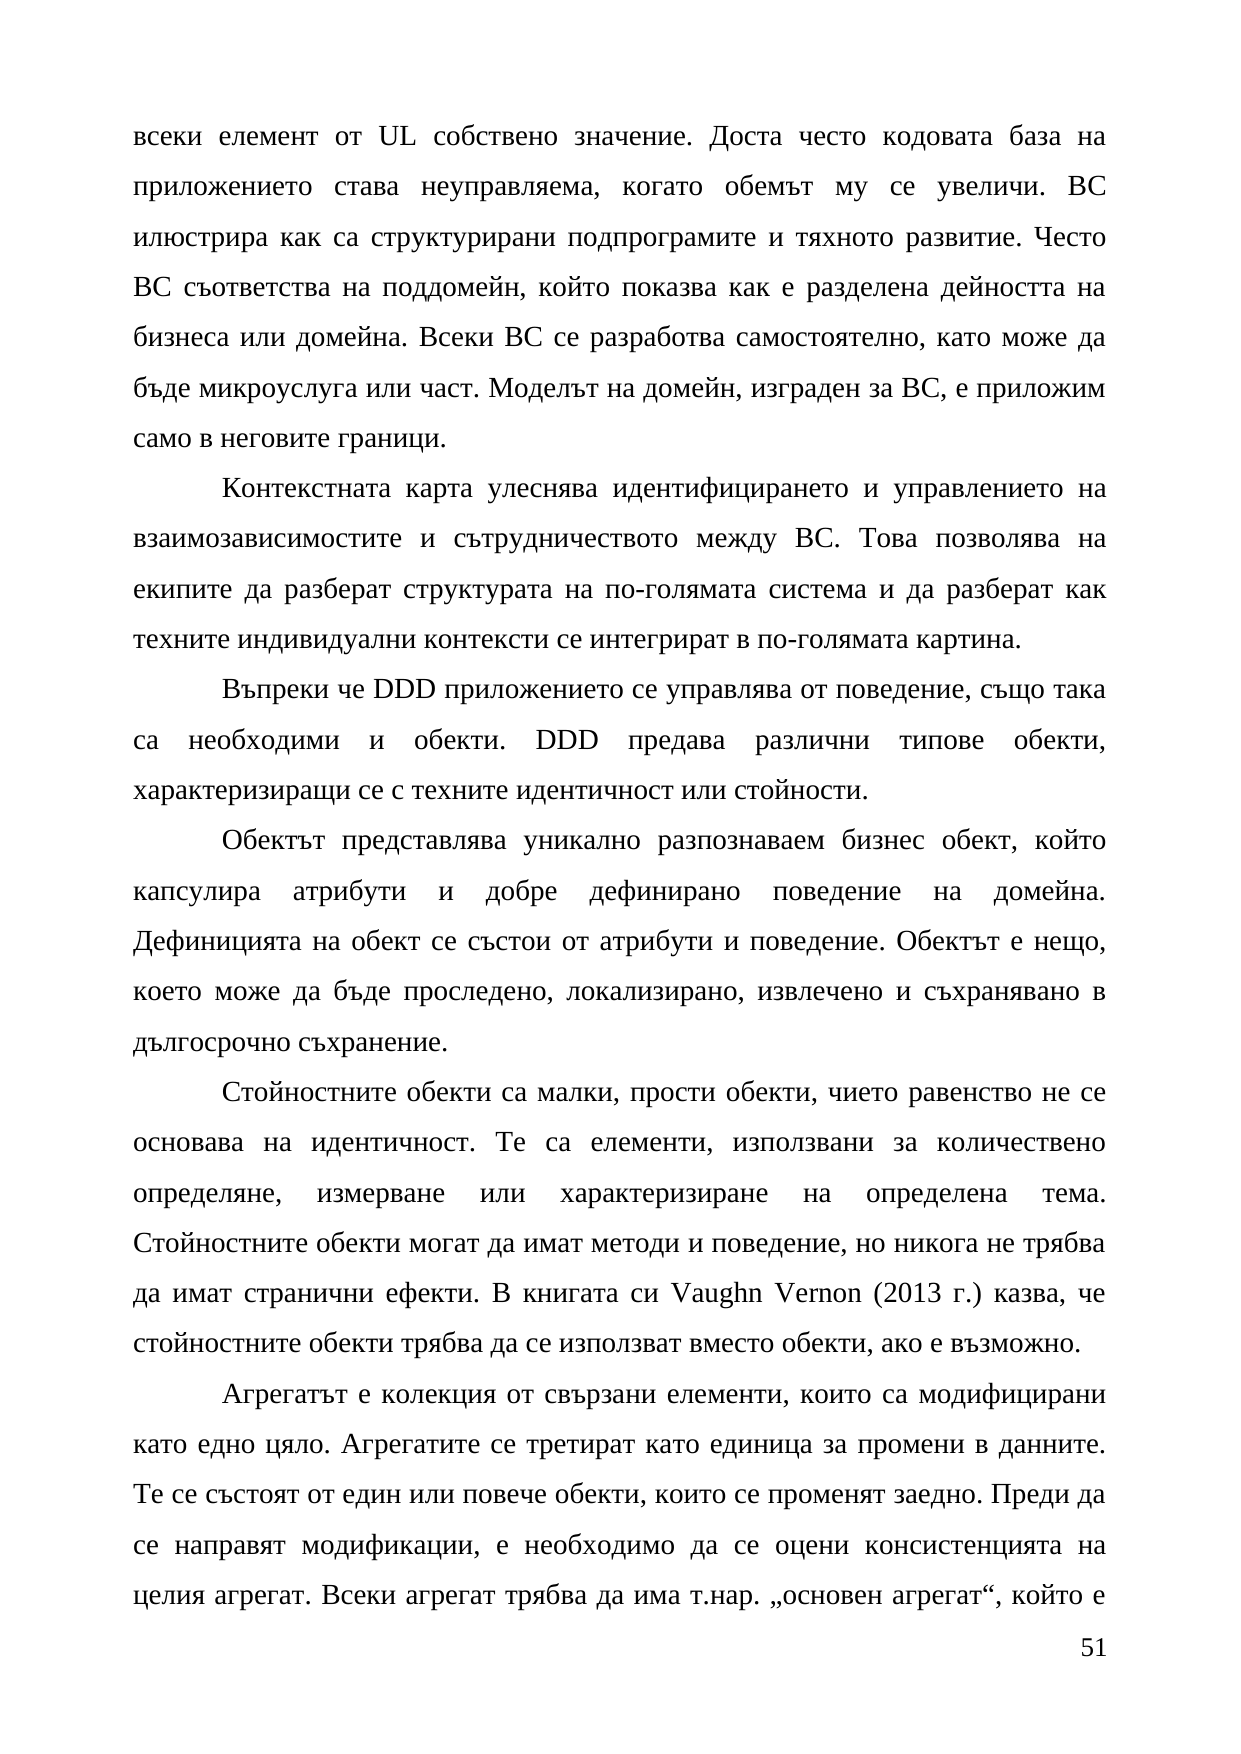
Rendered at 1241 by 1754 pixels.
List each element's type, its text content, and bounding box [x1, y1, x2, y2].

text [133, 1376, 1107, 1611]
text Стойностните обекти са малки, прости обекти, чието равенство не се основава на идентичност. Те са елементи, използвани за количествено определяне, измерване или характеризиране на определена тема. Стойностните обекти могат да имат методи и поведение, но никога не трябва да имат странични ефекти. В книгата си Vaughn Vernon (2013 г.) казва, че стойностните обекти трябва да се използват вместо обекти, ако е възможно. [133, 1074, 1107, 1359]
text Въпреки че DDD приложението се управлява от поведение, също така са необходими и обекти. DDD предава различни типове обекти, характеризиращи се с техните идентичност или стойности. [133, 672, 1107, 806]
text Обектът представлява уникално разпознаваем бизнес обект, който капсулира атрибути и добре дефинирано поведение на домейна. Дефиницията на обект се състои от атрибути и поведение. Обектът е нещо, което може да бъде проследено, локализирано, извлечено и съхранявано в дългосрочно съхранение. [133, 822, 1107, 1057]
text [133, 118, 1107, 453]
text Контекстната карта улеснява идентифицирането и управлението на взаимозависимостите и сътрудничеството между BС. Това позволява на екипите да разберат структурата на по-голямата система и да разберат как техните индивидуални контексти се интегрират в по-голямата картина. [133, 470, 1107, 655]
